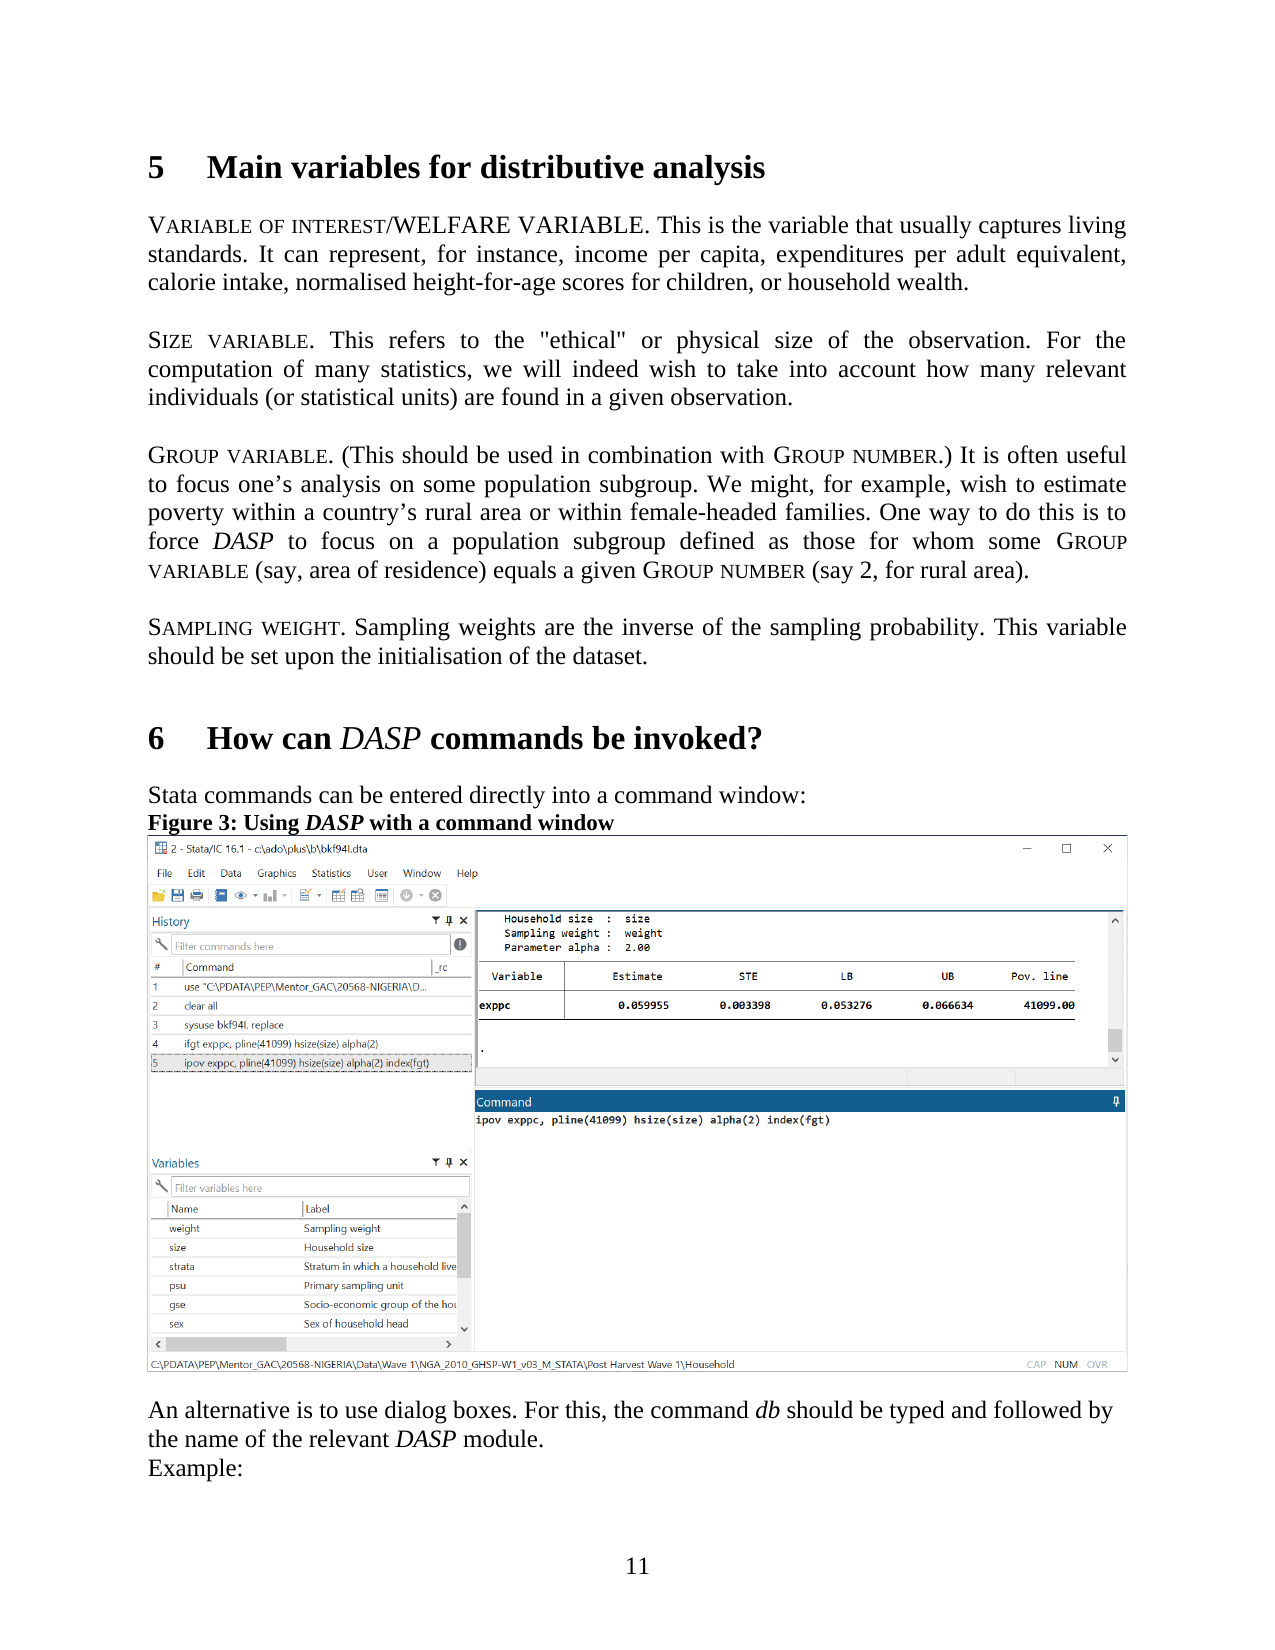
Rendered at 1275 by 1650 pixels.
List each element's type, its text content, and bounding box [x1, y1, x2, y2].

subtitle How can DASP commands be invoked? [148, 718, 1127, 756]
text Sampling weight. Sampling weights are the inverse of the sampling probability. This variable should be set upon the initialisation of the dataset. [148, 612, 1127, 670]
subtitle Main variables for distributive analysis [148, 148, 1127, 186]
text Figure 3: Using DASP with a command window [148, 809, 1127, 835]
text Example: [148, 1453, 1127, 1482]
picture [147, 835, 1128, 1372]
text Size variable. This refers to the "ethical" or physical size of the observation. For the computation of many statistics, we will indeed wish to take into account how many relevant individuals (or statistical units) are found in a given observation. [148, 325, 1127, 411]
text Stata commands can be entered directly into a command window: [148, 781, 1127, 809]
text An alternative is to use dialog boxes. For this, the command db should be typed and followed by the name of the relevant DASP module. [148, 1395, 1127, 1453]
text Variable of interest/WELFARE VARIABLE. This is the variable that usually captures living standards. It can represent, for instance, income per capita, expenditures per adult equivalent, calorie intake, normalised height-for-age scores for children, or household wealth. [148, 210, 1127, 296]
text Group variable. (This should be used in combination with Group number.) It is often useful to focus one’s analysis on some population subgroup. We might, for example, wish to estimate poverty within a country’s rural area or within female-headed families. One way to do this is to force DASP to focus on a population subgroup defined as those for whom some Group variable (say, area of residence) equals a given Group number (say 2, for rural area). [148, 440, 1127, 584]
